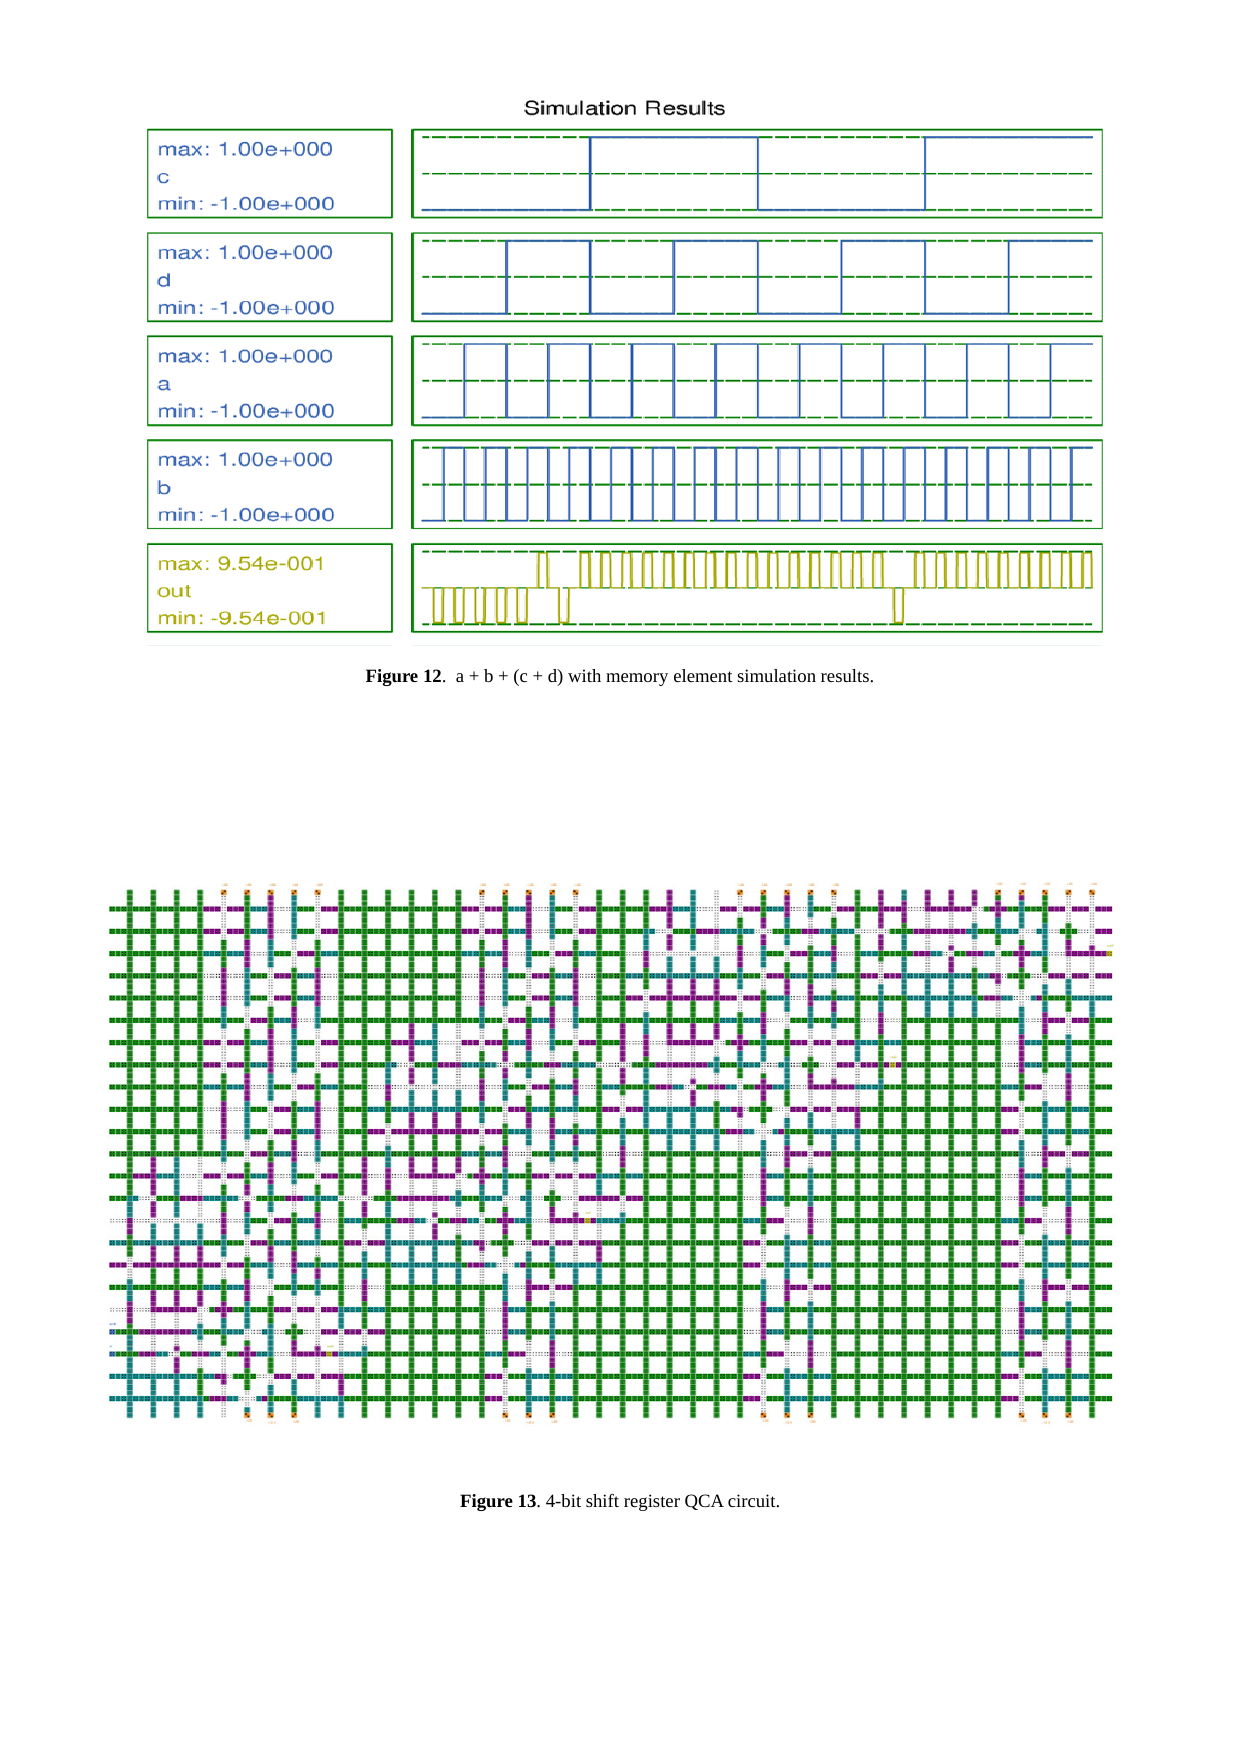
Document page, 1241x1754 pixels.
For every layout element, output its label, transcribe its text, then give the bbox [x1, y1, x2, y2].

text Figure 12. a + b + (c + d) with memory element simulation results. [75, 665, 1165, 686]
text Figure 13. 4-bit shift register QCA circuit. [75, 1489, 1165, 1511]
picture [75, 75, 1166, 646]
picture [75, 863, 1166, 1471]
